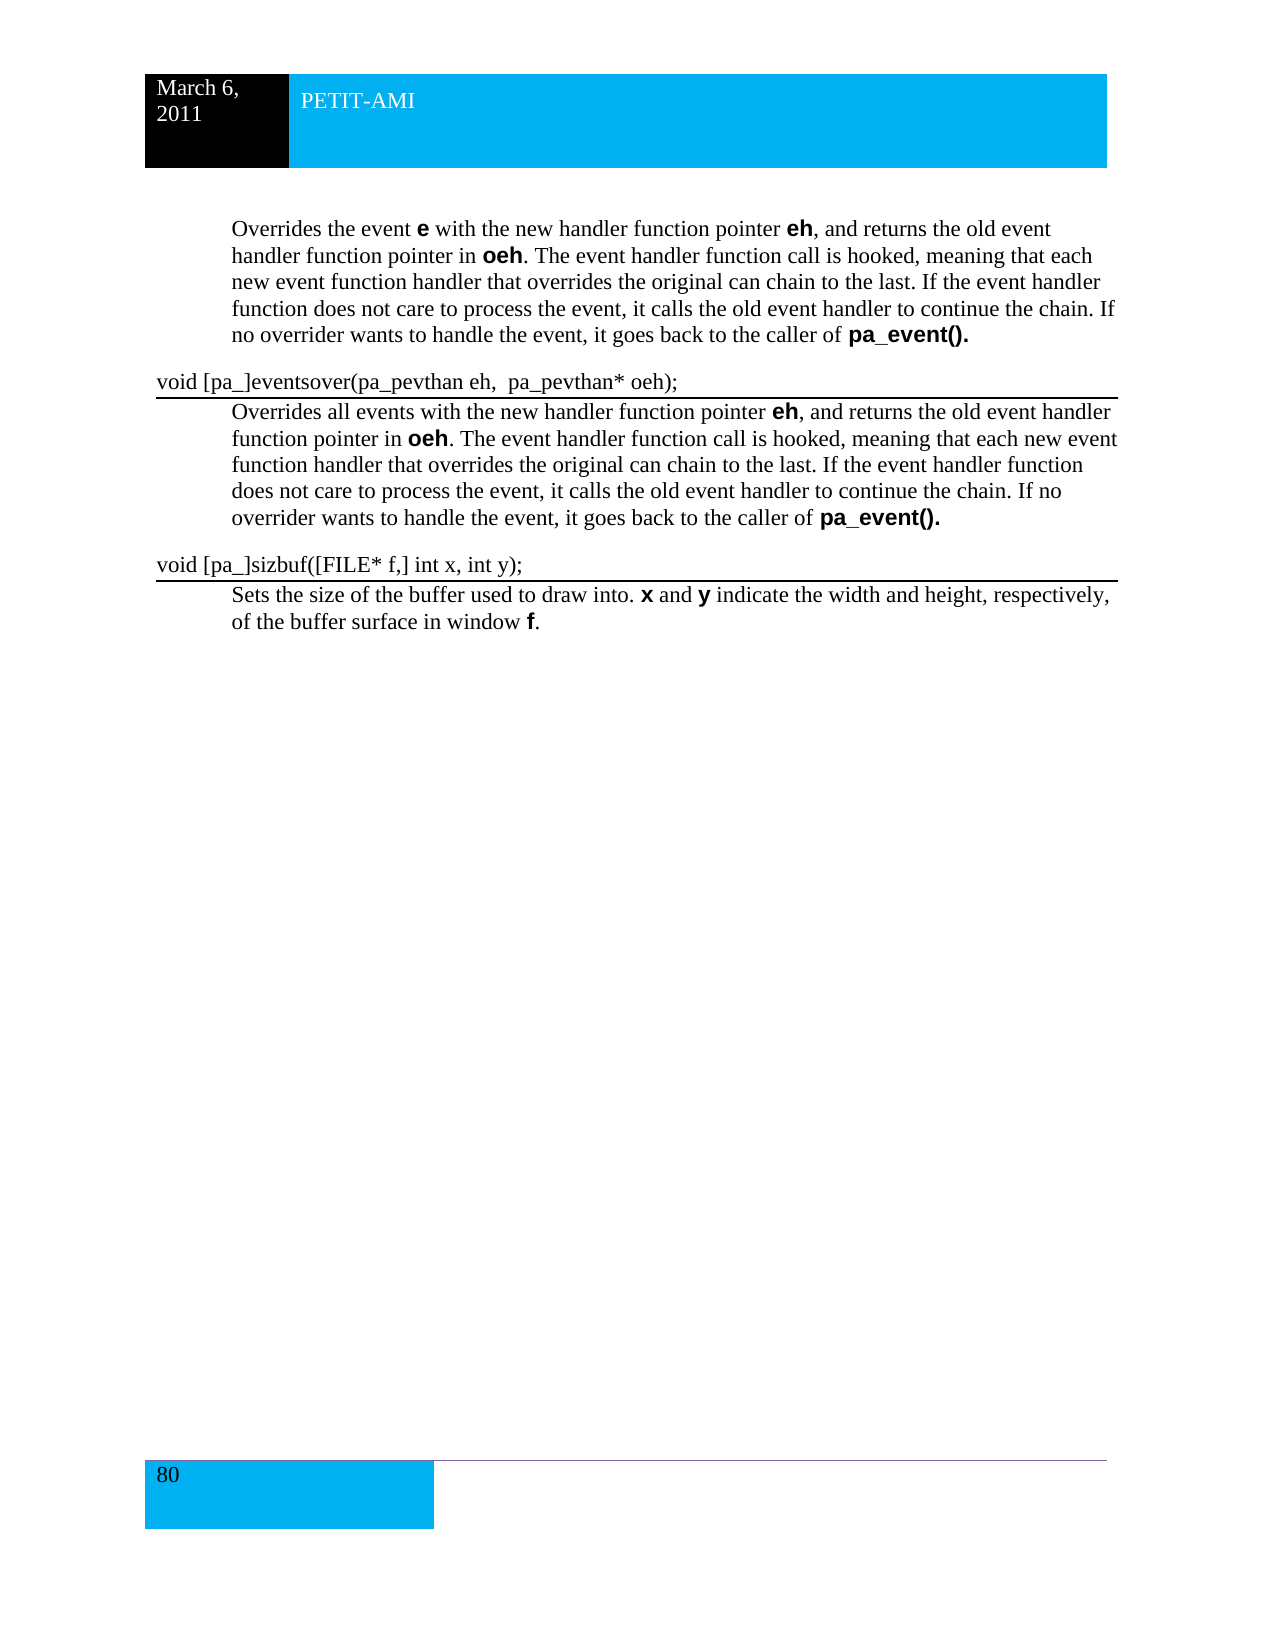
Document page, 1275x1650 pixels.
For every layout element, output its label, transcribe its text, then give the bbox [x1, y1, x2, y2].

text Overrides all events with the new handler function pointer eh, and returns the old event handler function pointer in oeh. The event handler function call is hooked, meaning that each new event function handler that overrides the original can chain to the last. If the event handler function does not care to process the event, it calls the old event handler to continue the chain. If no overrider wants to handle the event, it goes back to the caller of pa_event(). [231, 399, 1118, 530]
text Sets the size of the buffer used to draw into. x and y indicate the width and height, respectively, of the buffer surface in window f. [231, 582, 1118, 634]
text void [pa_]sizbuf([FILE* f,] int x, int y); [156, 551, 1118, 580]
text Overrides the event e with the new handler function pointer eh, and returns the old event handler function pointer in oeh. The event handler function call is hooked, meaning that each new event function handler that overrides the original can chain to the last. If the event handler function does not care to process the event, it calls the old event handler to continue the chain. If no overrider wants to handle the event, it goes back to the caller of pa_event(). [231, 215, 1118, 347]
text void [pa_]eventsover(pa_pevthan eh, pa_pevthan* oeh); [156, 368, 1118, 397]
